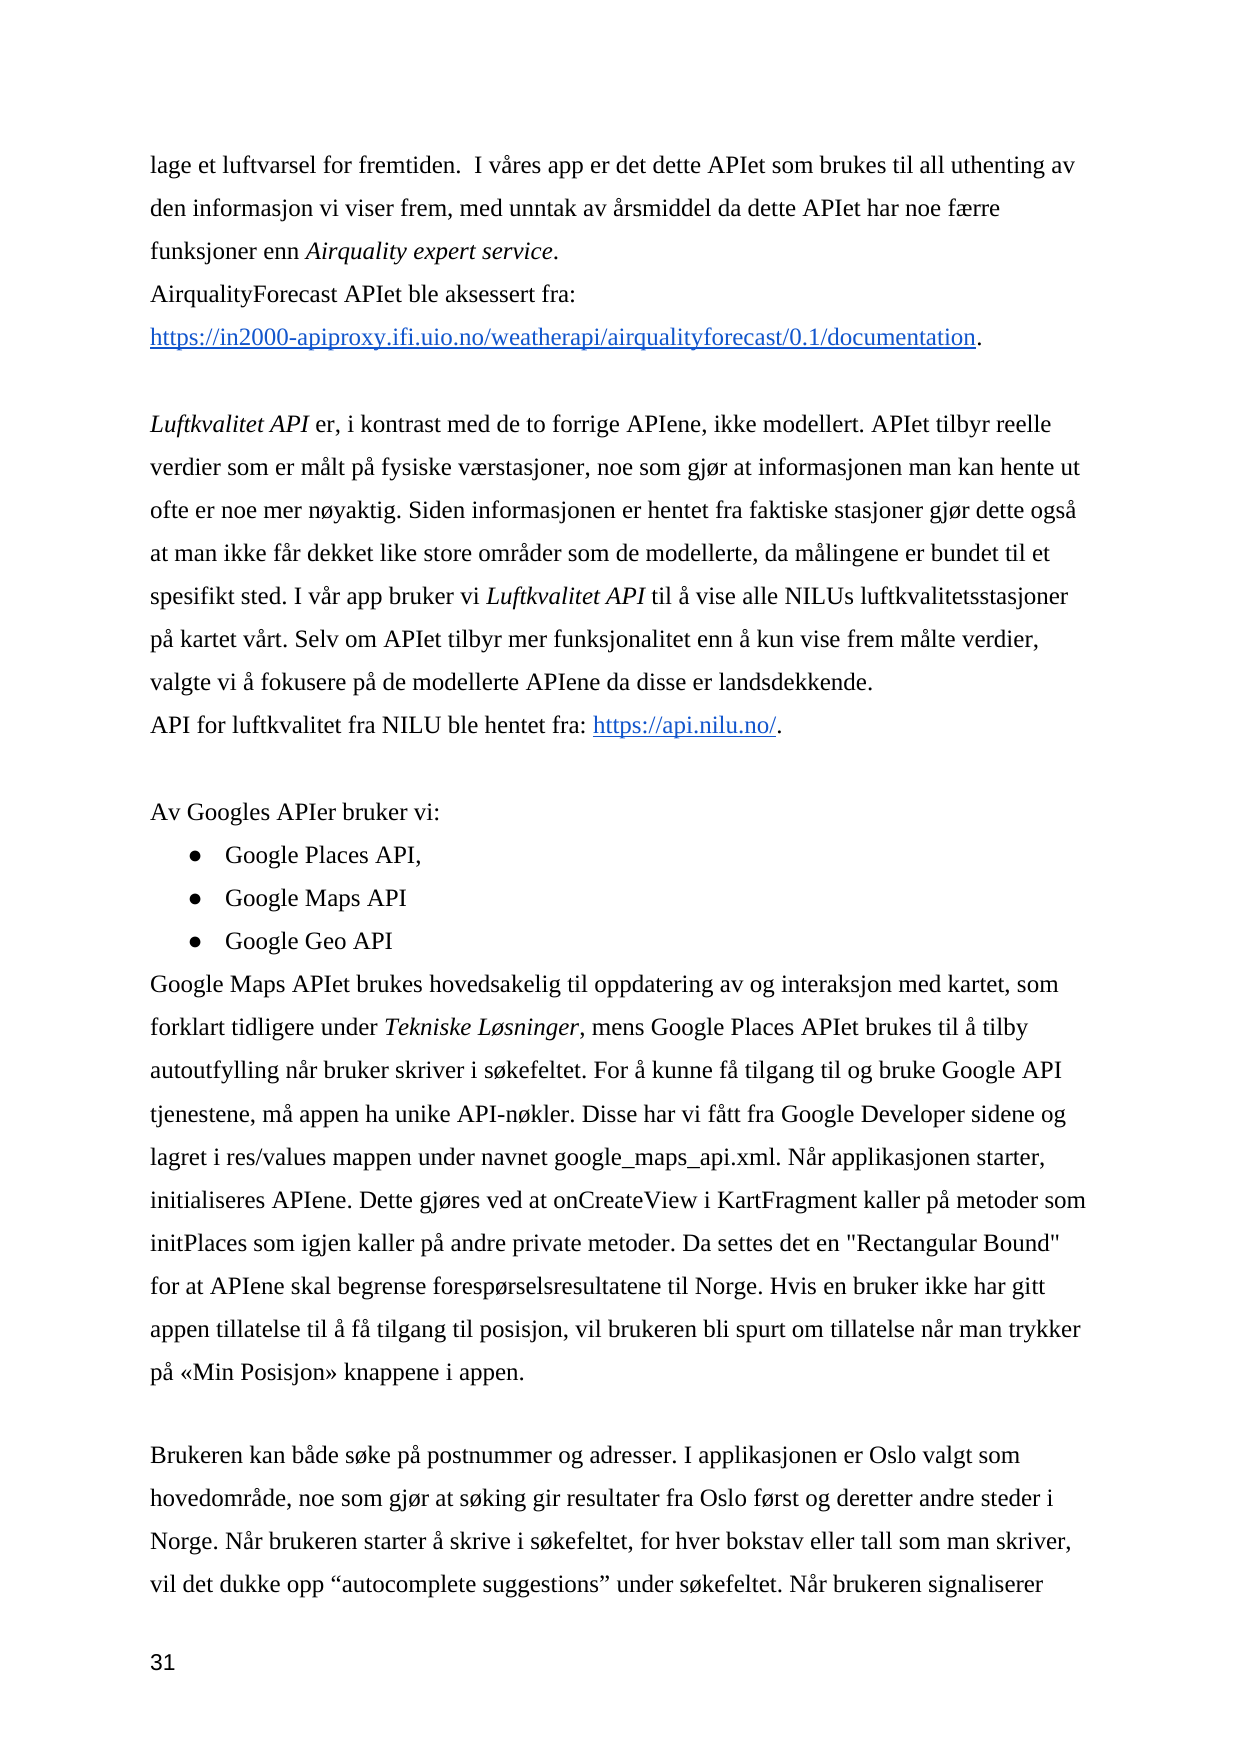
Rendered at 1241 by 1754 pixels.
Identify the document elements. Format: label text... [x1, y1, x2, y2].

list Google Maps API [187, 883, 1090, 912]
text API for luftkvalitet fra NILU ble hentet fra: https://api.nilu.no/. [150, 711, 1090, 739]
text Google Maps APIet brukes hovedsakelig til oppdatering av og interaksjon med kartet, som forklart tidligere under Tekniske Løsninger, mens Google Places APIet brukes til å tilby autoutfylling når bruker skriver i søkefeltet. For å kunne få tilgang til og bruke Google API tjenestene, må appen ha unike API-nøkler. Disse har vi fått fra Google Developer sidene og lagret i res/values mappen under navnet google_maps_api.xml. Når applikasjonen starter, initialiseres APIene. Dette gjøres ved at onCreateView i KartFragment kaller på metoder som initPlaces som igjen kaller på andre private metoder. Da settes det en "Rectangular Bound" for at APIene skal begrense forespørselsresultatene til Norge. Hvis en bruker ikke har gitt appen tillatelse til å få tilgang til posisjon, vil brukeren bli spurt om tillatelse når man trykker på «Min Posisjon» knappene i appen. [150, 969, 1090, 1386]
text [150, 1440, 1090, 1598]
list Google Places API, [187, 840, 1090, 869]
text AirqualityForecast APIet ble aksessert fra: https://in2000-apiproxy.ifi.uio.no/weatherapi/airqualityforecast/0.1/documentation. [150, 279, 1090, 351]
text Luftkvalitet API er, i kontrast med de to forrige APIene, ikke modellert. APIet tilbyr reelle verdier som er målt på fysiske værstasjoner, noe som gjør at informasjonen man kan hente ut ofte er noe mer nøyaktig. Siden informasjonen er hentet fra faktiske stasjoner gjør dette også at man ikke får dekket like store områder som de modellerte, da målingene er bundet til et spesifikt sted. I vår app bruker vi Luftkvalitet API til å vise alle NILUs luftkvalitetsstasjoner på kartet vårt. Selv om APIet tilbyr mer funksjonalitet enn å kun vise frem målte verdier, valgte vi å fokusere på de modellerte APIene da disse er landsdekkende. [150, 409, 1090, 696]
list Google Geo API [187, 926, 1090, 955]
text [150, 150, 1090, 265]
text Av Googles APIer bruker vi: [150, 797, 1090, 826]
